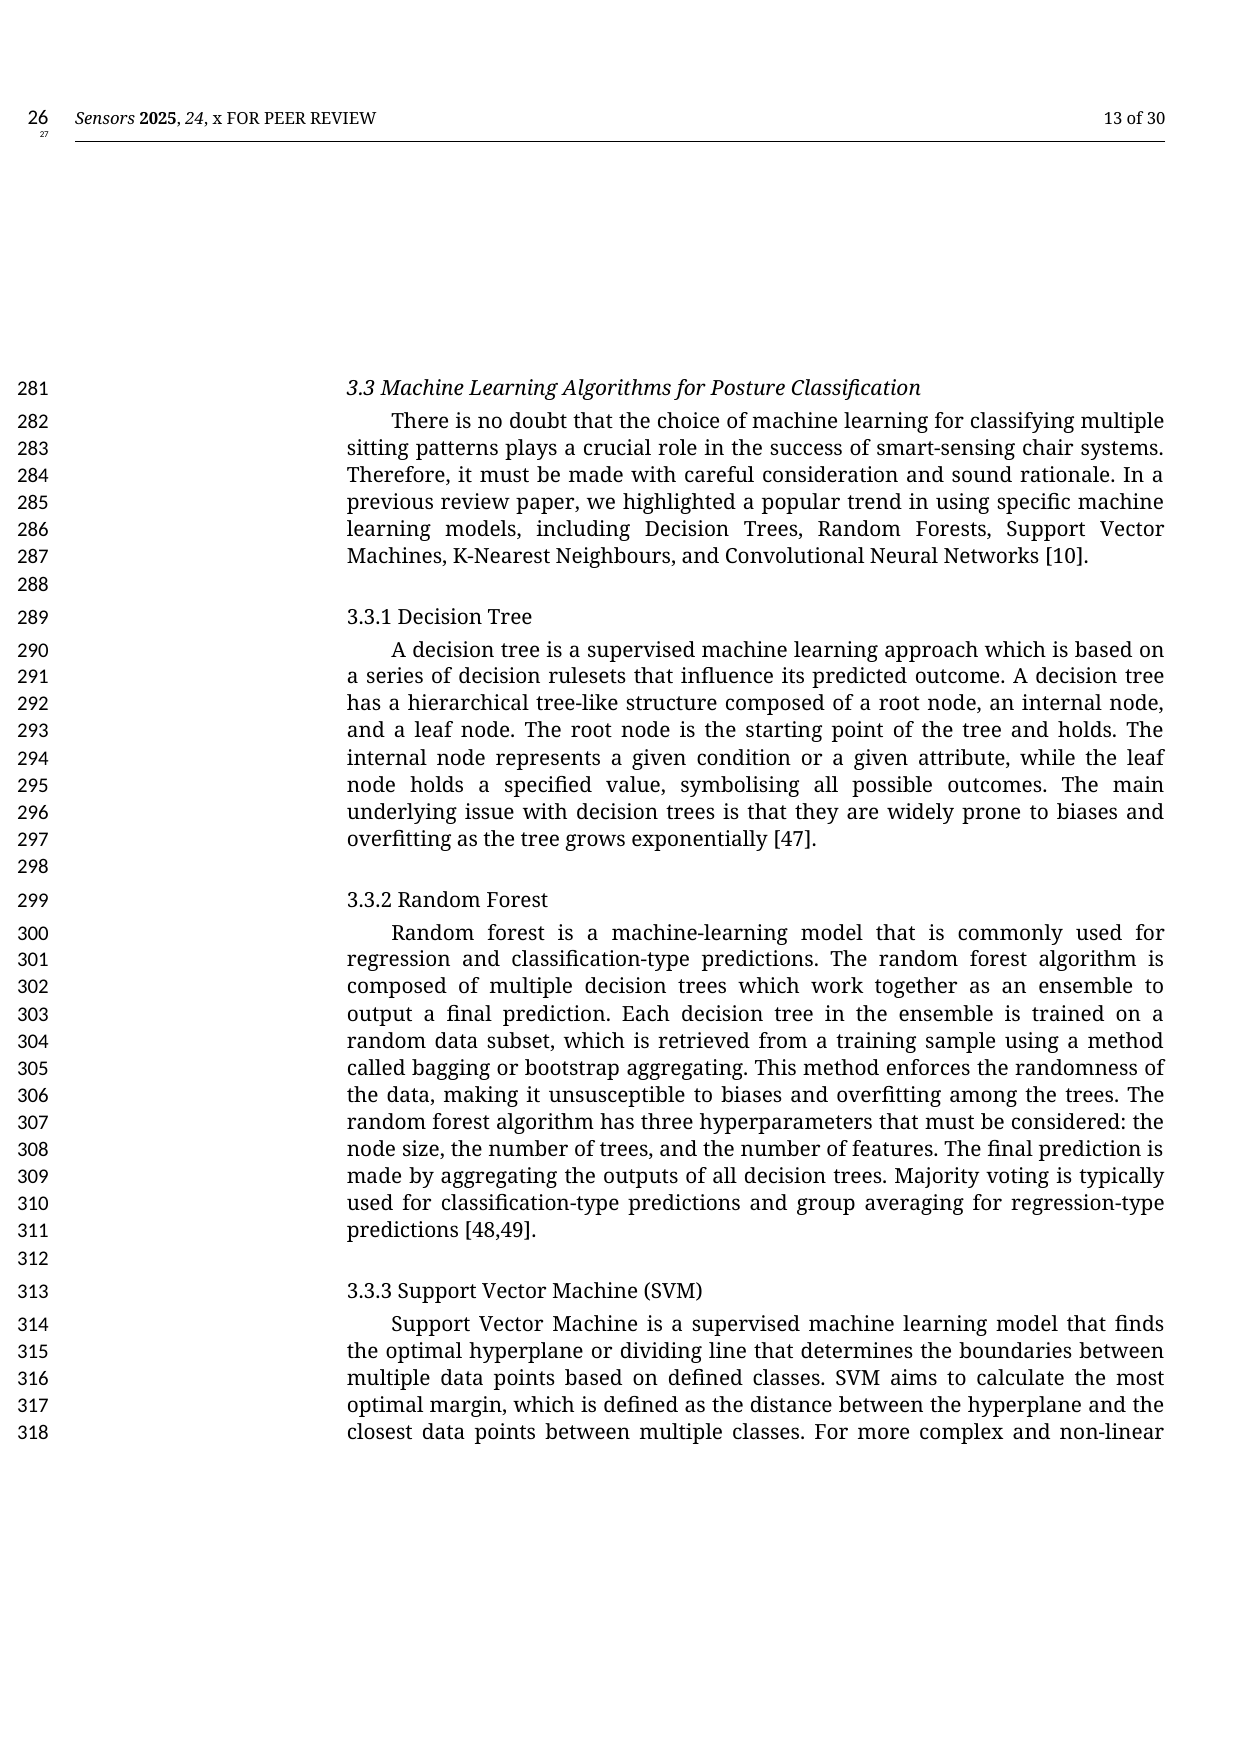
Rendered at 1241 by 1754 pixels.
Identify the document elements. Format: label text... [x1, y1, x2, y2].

subtitle 3.3.3 Support Vector Machine (SVM) [347, 1277, 1165, 1304]
text A decision tree is a supervised machine learning approach which is based on a series of decision rulesets that influence its predicted outcome. A decision tree has a hierarchical tree-like structure composed of a root node, an internal node, and a leaf node. The root node is the starting point of the tree and holds. The internal node represents a given condition or a given attribute, while the leaf node holds a specified value, symbolising all possible outcomes. The main underlying issue with decision trees is that they are widely prone to biases and overfitting as the tree grows exponentially [47]. [347, 636, 1165, 852]
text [347, 1310, 1165, 1446]
subtitle 3.3.1 Decision Tree [347, 603, 1165, 629]
text Random forest is a machine-learning model that is commonly used for regression and classification-type predictions. The random forest algorithm is composed of multiple decision trees which work together as an ensemble to output a final prediction. Each decision tree in the ensemble is trained on a random data subset, which is retrieved from a training sample using a method called bagging or bootstrap aggregating. This method enforces the randomness of the data, making it unsusceptible to biases and overfitting among the trees. The random forest algorithm has three hyperparameters that must be considered: the node size, the number of trees, and the number of features. The final prediction is made by aggregating the outputs of all decision trees. Majority voting is typically used for classification-type predictions and group averaging for regression-type predictions [48,49]. [347, 919, 1165, 1244]
text There is no doubt that the choice of machine learning for classifying multiple sitting patterns plays a crucial role in the success of smart-sensing chair systems. Therefore, it must be made with careful consideration and sound rationale. In a previous review paper, we highlighted a popular trend in using specific machine learning models, including Decision Trees, Random Forests, Support Vector Machines, K-Nearest Neighbours, and Convolutional Neural Networks [10]. [347, 407, 1165, 569]
subtitle 3.3 Machine Learning Algorithms for Posture Classification [347, 374, 1165, 401]
subtitle 3.3.2 Random Forest [347, 886, 1165, 913]
